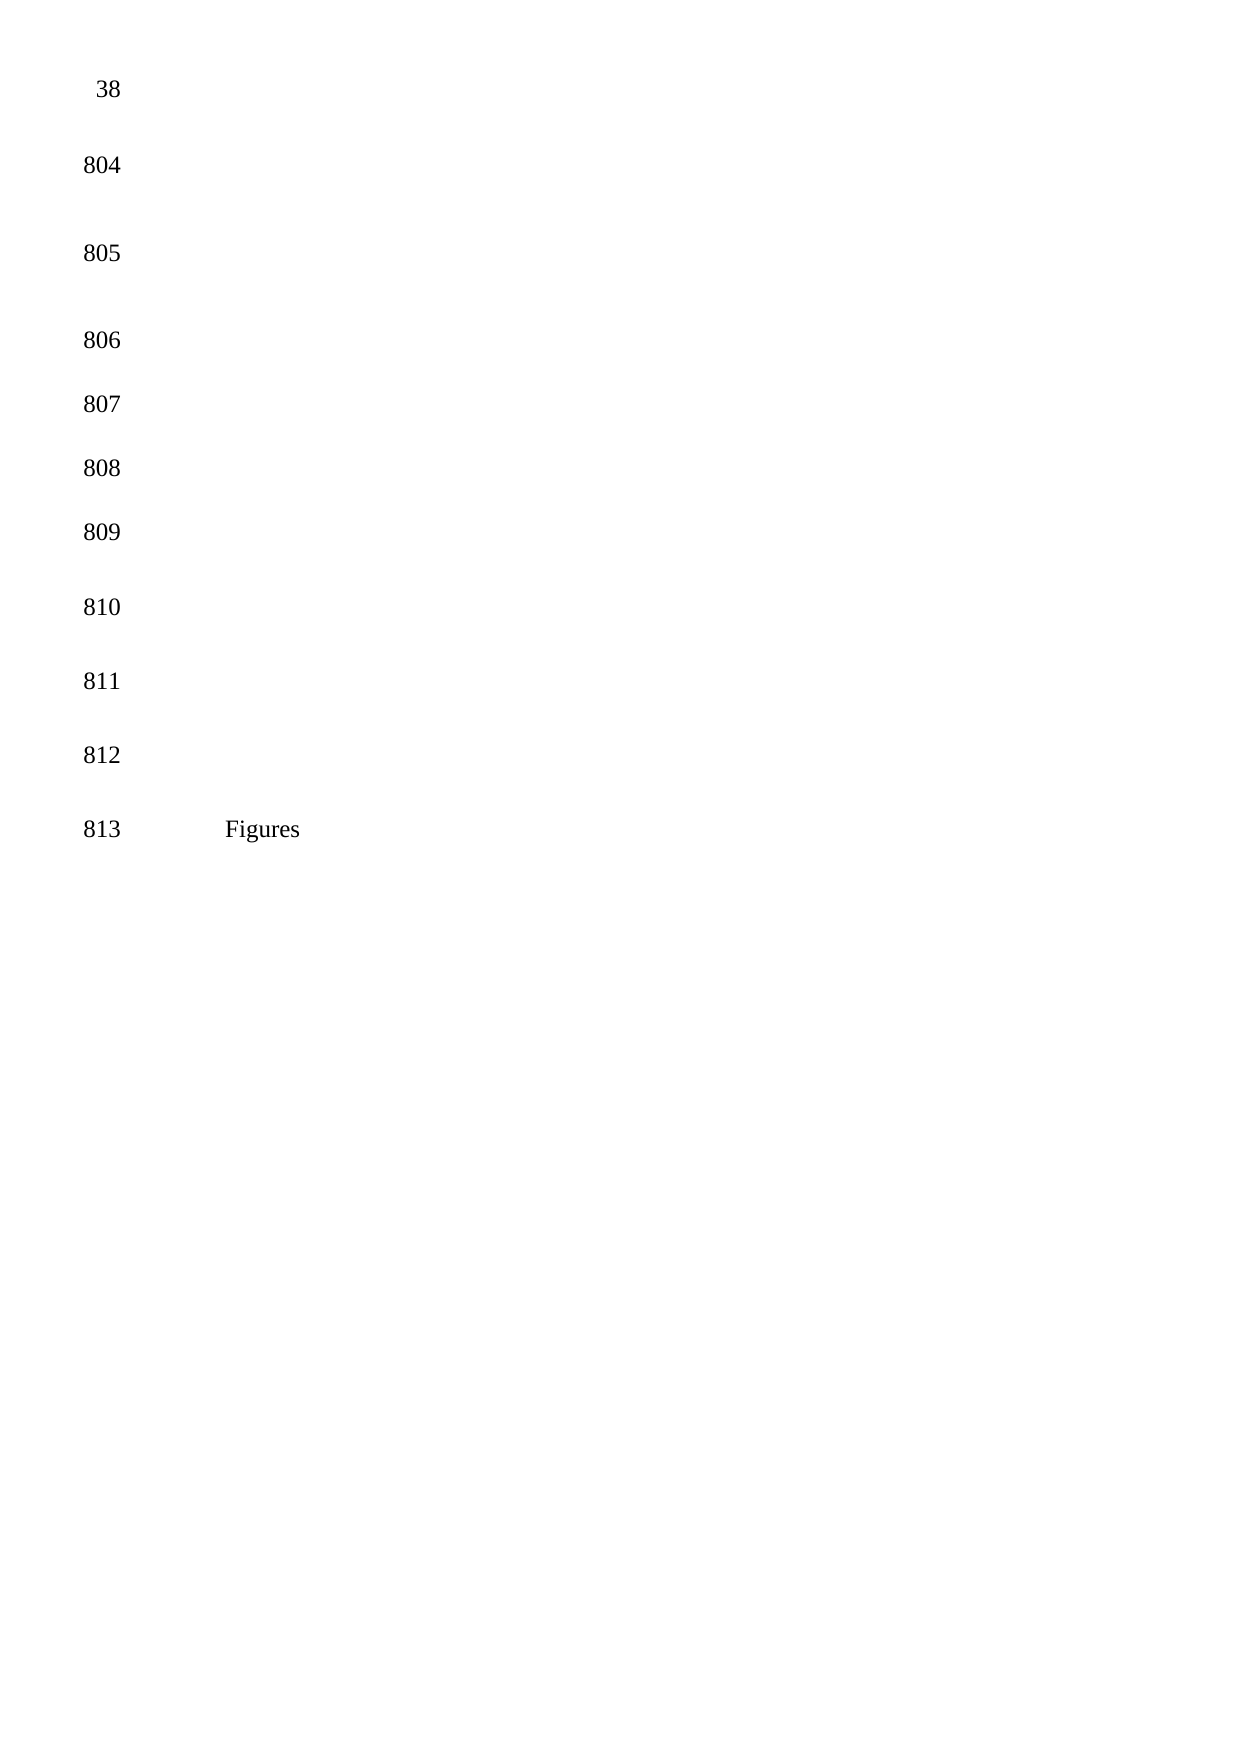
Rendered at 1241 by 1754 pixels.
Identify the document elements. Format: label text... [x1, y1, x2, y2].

text Figures [150, 814, 1090, 843]
